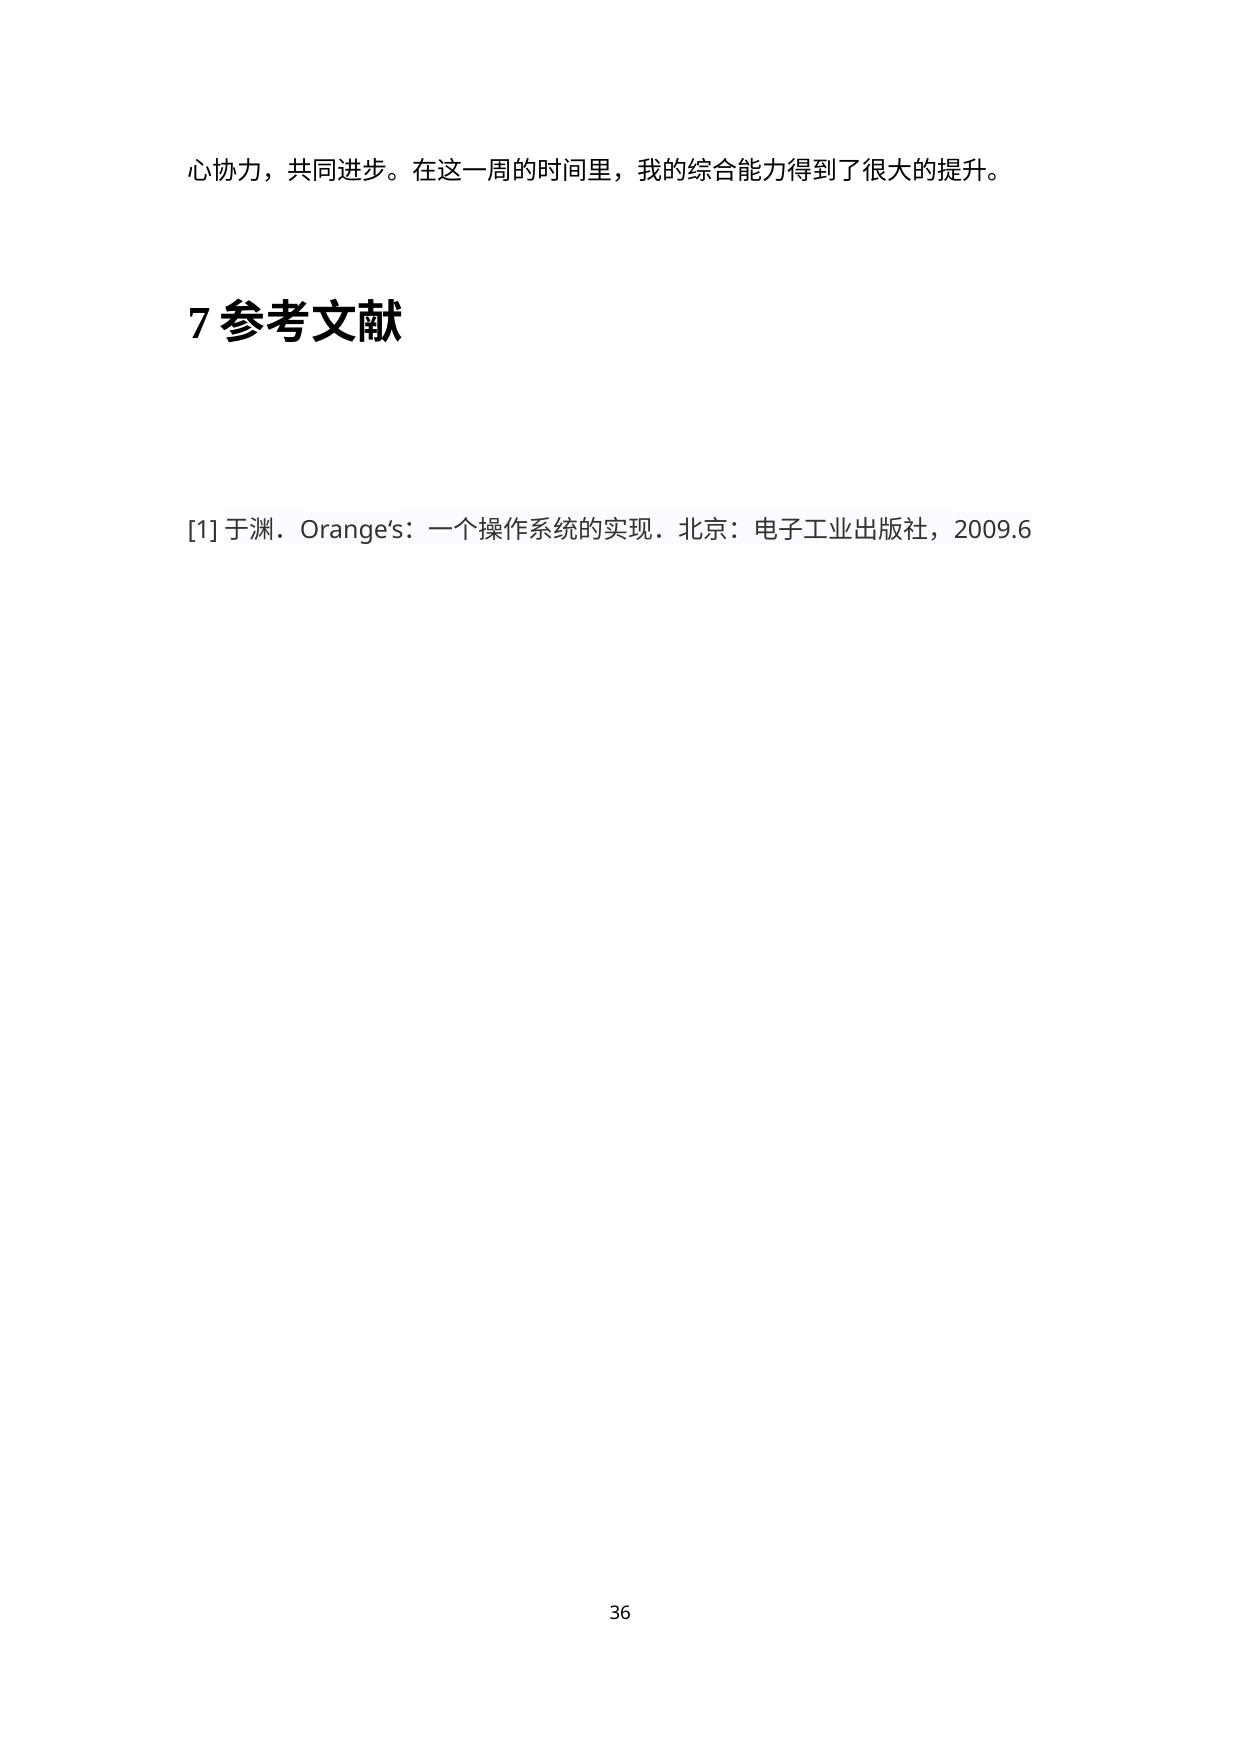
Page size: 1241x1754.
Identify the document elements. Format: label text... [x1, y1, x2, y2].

subtitle 7参考文献 [187, 269, 1053, 367]
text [187, 136, 1053, 201]
list 于渊．Orange‘s：一个操作系统的实现．北京：电子工业出版社，2009.6 [187, 495, 1053, 560]
